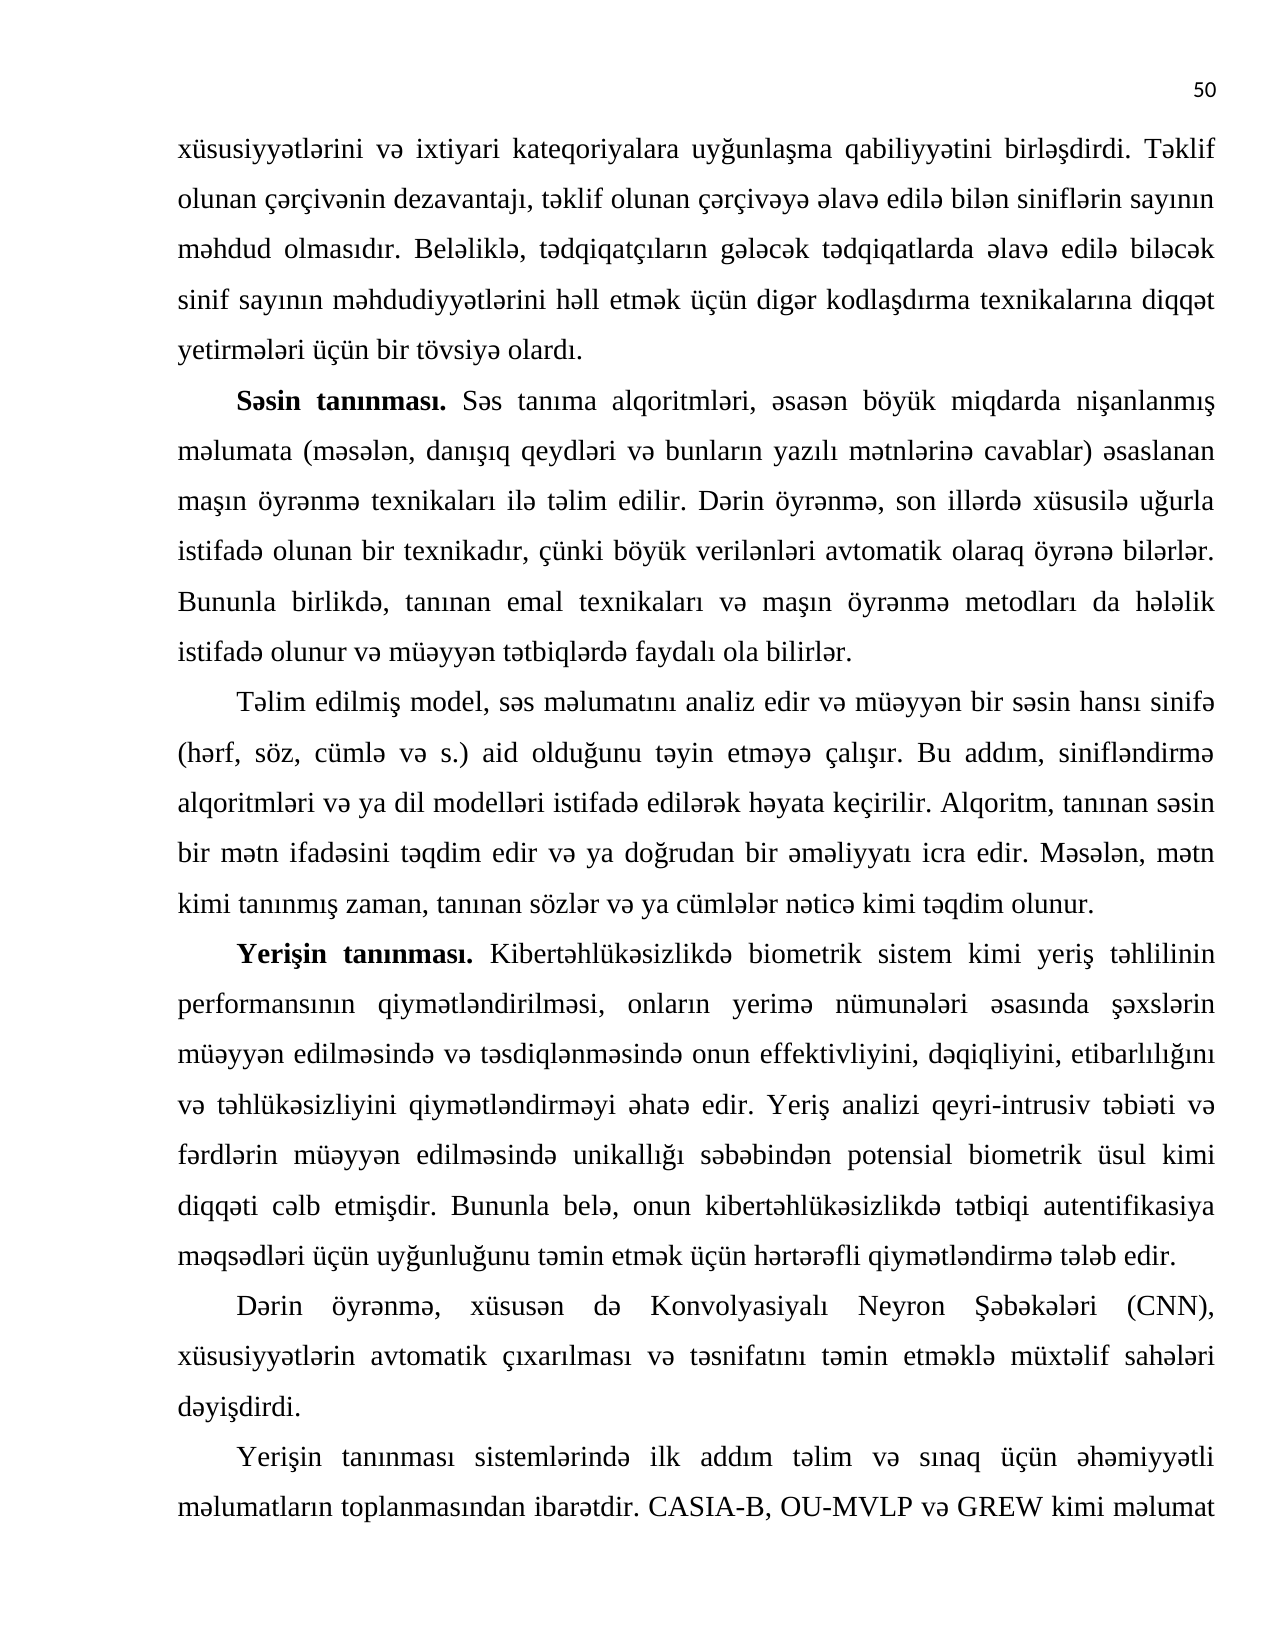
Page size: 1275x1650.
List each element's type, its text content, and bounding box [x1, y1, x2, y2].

text Dərin öyrənmə, xüsusən də Konvolyasiyalı Neyron Şəbəkələri (CNN), xüsusiyyətlərin avtomatik çıxarılması və təsnifatını təmin etməklə müxtəlif sahələri dəyişdirdi. [177, 1288, 1216, 1422]
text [177, 1439, 1216, 1523]
text Təlim edilmiş model, səs məlumatını analiz edir və müəyyən bir səsin hansı sinifə (hərf, söz, cümlə və s.) aid olduğunu təyin etməyə çalışır. Bu addım, sinifləndirmə alqoritmləri və ya dil modelləri istifadə edilərək həyata keçirilir. Alqoritm, tanınan səsin bir mətn ifadəsini təqdim edir və ya doğrudan bir əməliyyatı icra edir. Məsələn, mətn kimi tanınmış zaman, tanınan sözlər və ya cümlələr nəticə kimi təqdim olunur. [177, 684, 1216, 919]
text Yerişin tanınması. Kibertəhlükəsizlikdə biometrik sistem kimi yeriş təhlilinin performansının qiymətləndirilməsi, onların yerimə nümunələri əsasında şəxslərin müəyyən edilməsində və təsdiqlənməsində onun effektivliyini, dəqiqliyini, etibarlılığını və təhlükəsizliyini qiymətləndirməyi əhatə edir. Yeriş analizi qeyri-intrusiv təbiəti və fərdlərin müəyyən edilməsində unikallığı səbəbindən potensial biometrik üsul kimi diqqəti cəlb etmişdir. Bununla belə, onun kibertəhlükəsizlikdə tətbiqi autentifikasiya məqsədləri üçün uyğunluğunu təmin etmək üçün hərtərəfli qiymətləndirmə tələb edir. [177, 936, 1216, 1271]
text Səsin tanınması. Səs tanıma alqoritmləri, əsasən böyük miqdarda nişanlanmış məlumata (məsələn, danışıq qeydləri və bunların yazılı mətnlərinə cavablar) əsaslanan maşın öyrənmə texnikaları ilə təlim edilir. Dərin öyrənmə, son illərdə xüsusilə uğurla istifadə olunan bir texnikadır, çünki böyük verilənləri avtomatik olaraq öyrənə bilərlər. Bununla birlikdə, tanınan emal texnikaları və maşın öyrənmə metodları da hələlik istifadə olunur və müəyyən tətbiqlərdə faydalı ola bilirlər. [177, 383, 1216, 668]
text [177, 131, 1216, 366]
